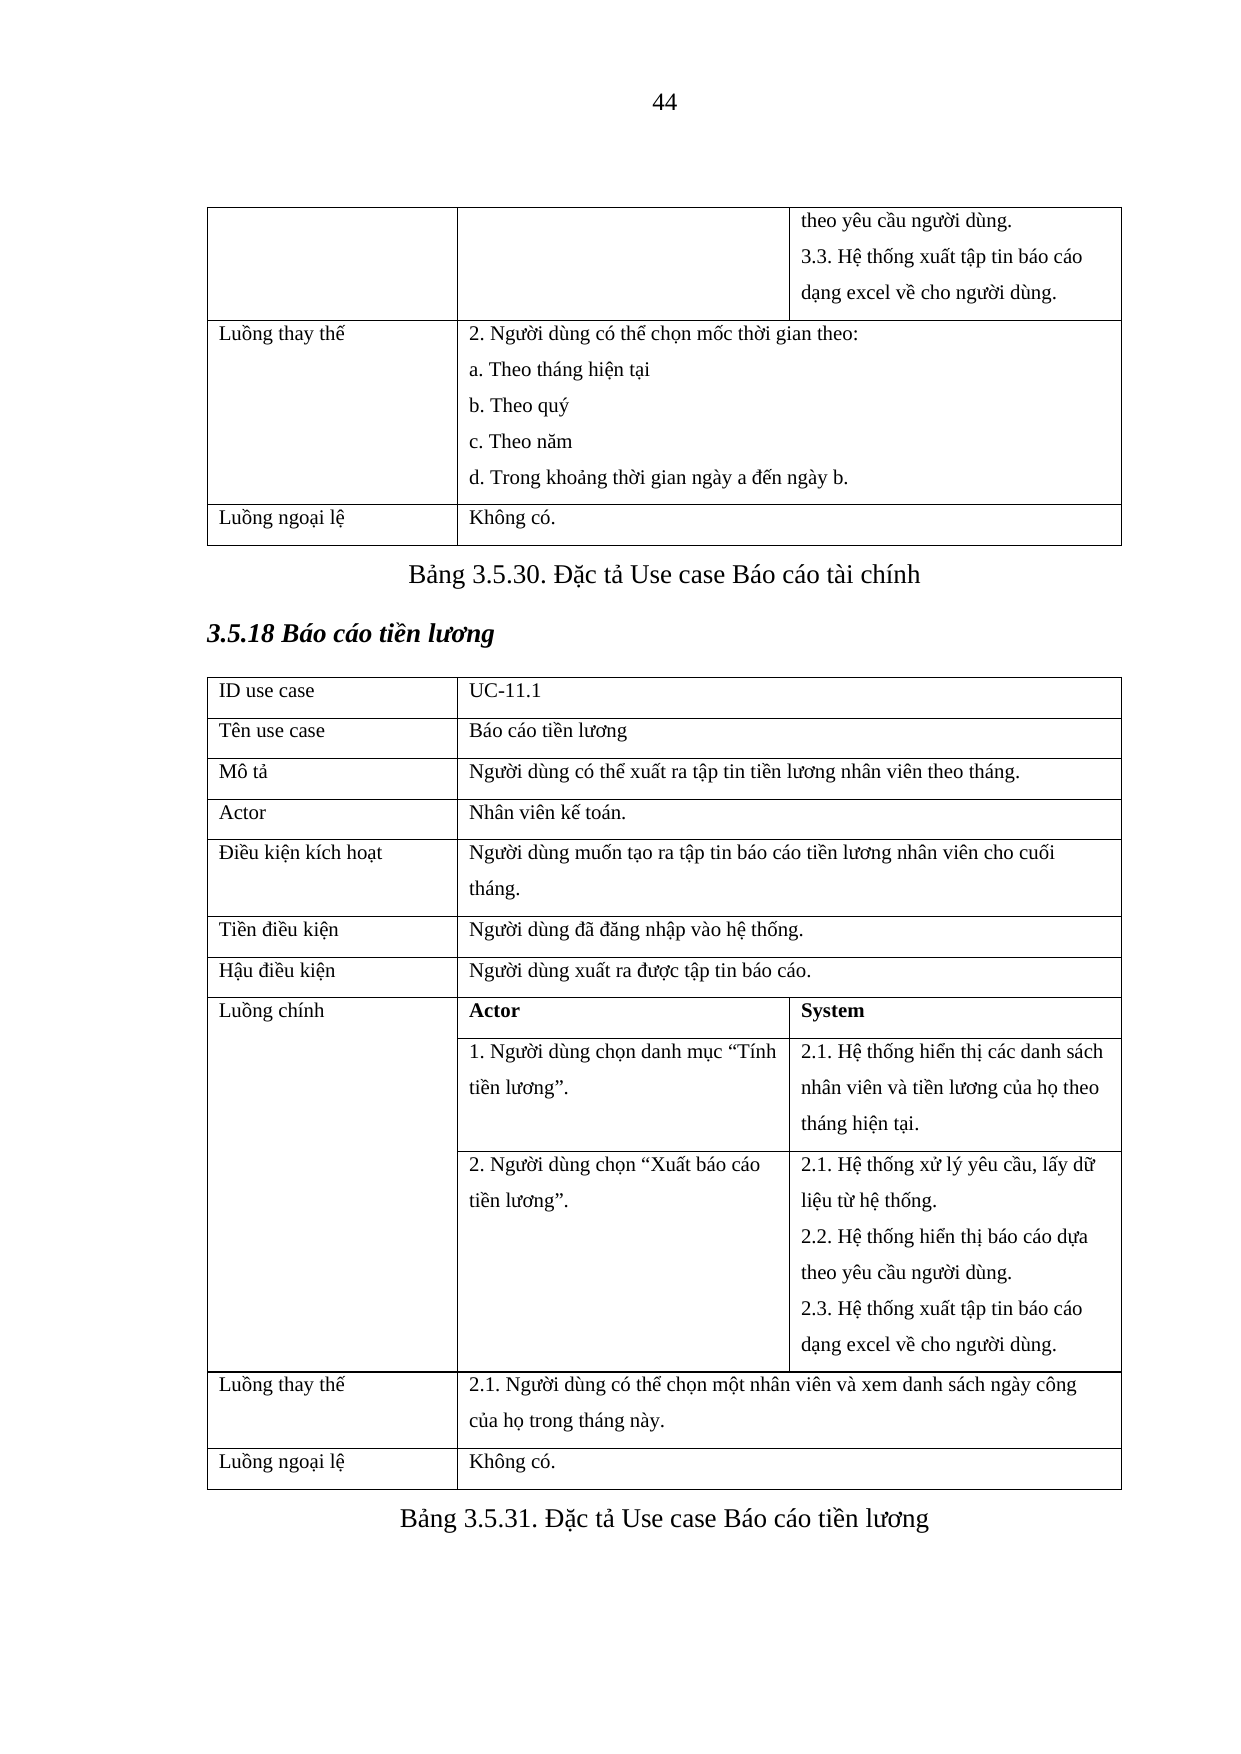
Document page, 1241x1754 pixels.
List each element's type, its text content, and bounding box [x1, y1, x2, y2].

table_cell System [790, 998, 1121, 1038]
table_cell Không có. [458, 505, 1121, 545]
table_cell Người dùng có thể xuất ra tập tin tiền lương nhân viên theo tháng. [458, 759, 1121, 799]
subtitle Báo cáo tiền lương [207, 618, 1122, 649]
table_cell Luồng thay thế [208, 321, 457, 504]
table_cell Báo cáo tiền lương [458, 719, 1121, 758]
table_cell Nhân viên kế toán. [458, 800, 1121, 839]
table_cell Điều kiện kích hoạt [208, 840, 457, 916]
table_cell Người dùng đã đăng nhập vào hệ thống. [458, 917, 1121, 957]
table_cell 2. Người dùng chọn “Xuất báo cáo tiền lương”. [458, 1152, 789, 1371]
table_cell Tiền điều kiện [208, 917, 457, 957]
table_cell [458, 208, 789, 319]
table_cell Actor [208, 800, 457, 839]
table_cell 2.1. Người dùng có thể chọn một nhân viên và xem danh sách ngày công của họ trong tháng này. [458, 1373, 1121, 1448]
table_cell Người dùng xuất ra được tập tin báo cáo. [458, 958, 1121, 997]
table_header UC-11.1 [458, 678, 1121, 717]
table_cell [790, 208, 1121, 319]
table_cell 2.1. Hệ thống hiển thị các danh sách nhân viên và tiền lương của họ theo tháng hiện tại. [790, 1039, 1121, 1151]
table_cell Không có. [458, 1449, 1121, 1489]
table_cell Luồng chính [208, 998, 457, 1371]
table_cell 2. Người dùng có thể chọn mốc thời gian theo: a. Theo tháng hiện tại b. Theo quý c. Theo năm d. Trong khoảng thời gian ngày a đến ngày b. [458, 321, 1121, 504]
table_cell Luồng ngoại lệ [208, 505, 457, 545]
table_cell 2.1. Hệ thống xử lý yêu cầu, lấy dữ liệu từ hệ thống. 2.2. Hệ thống hiển thị báo cáo dựa theo yêu cầu người dùng. 2.3. Hệ thống xuất tập tin báo cáo dạng excel về cho người dùng. [790, 1152, 1121, 1371]
table_cell Luồng ngoại lệ [208, 1449, 457, 1489]
table_cell Người dùng muốn tạo ra tập tin báo cáo tiền lương nhân viên cho cuối tháng. [458, 840, 1121, 916]
table_cell Hậu điều kiện [208, 958, 457, 997]
table_cell 1. Người dùng chọn danh mục “Tính tiền lương”. [458, 1039, 789, 1151]
table_cell Actor [458, 998, 789, 1038]
table_header ID use case [208, 678, 457, 717]
table_cell Mô tả [208, 759, 457, 799]
table_cell Tên use case [208, 719, 457, 758]
table_cell Luồng thay thế [208, 1373, 457, 1448]
